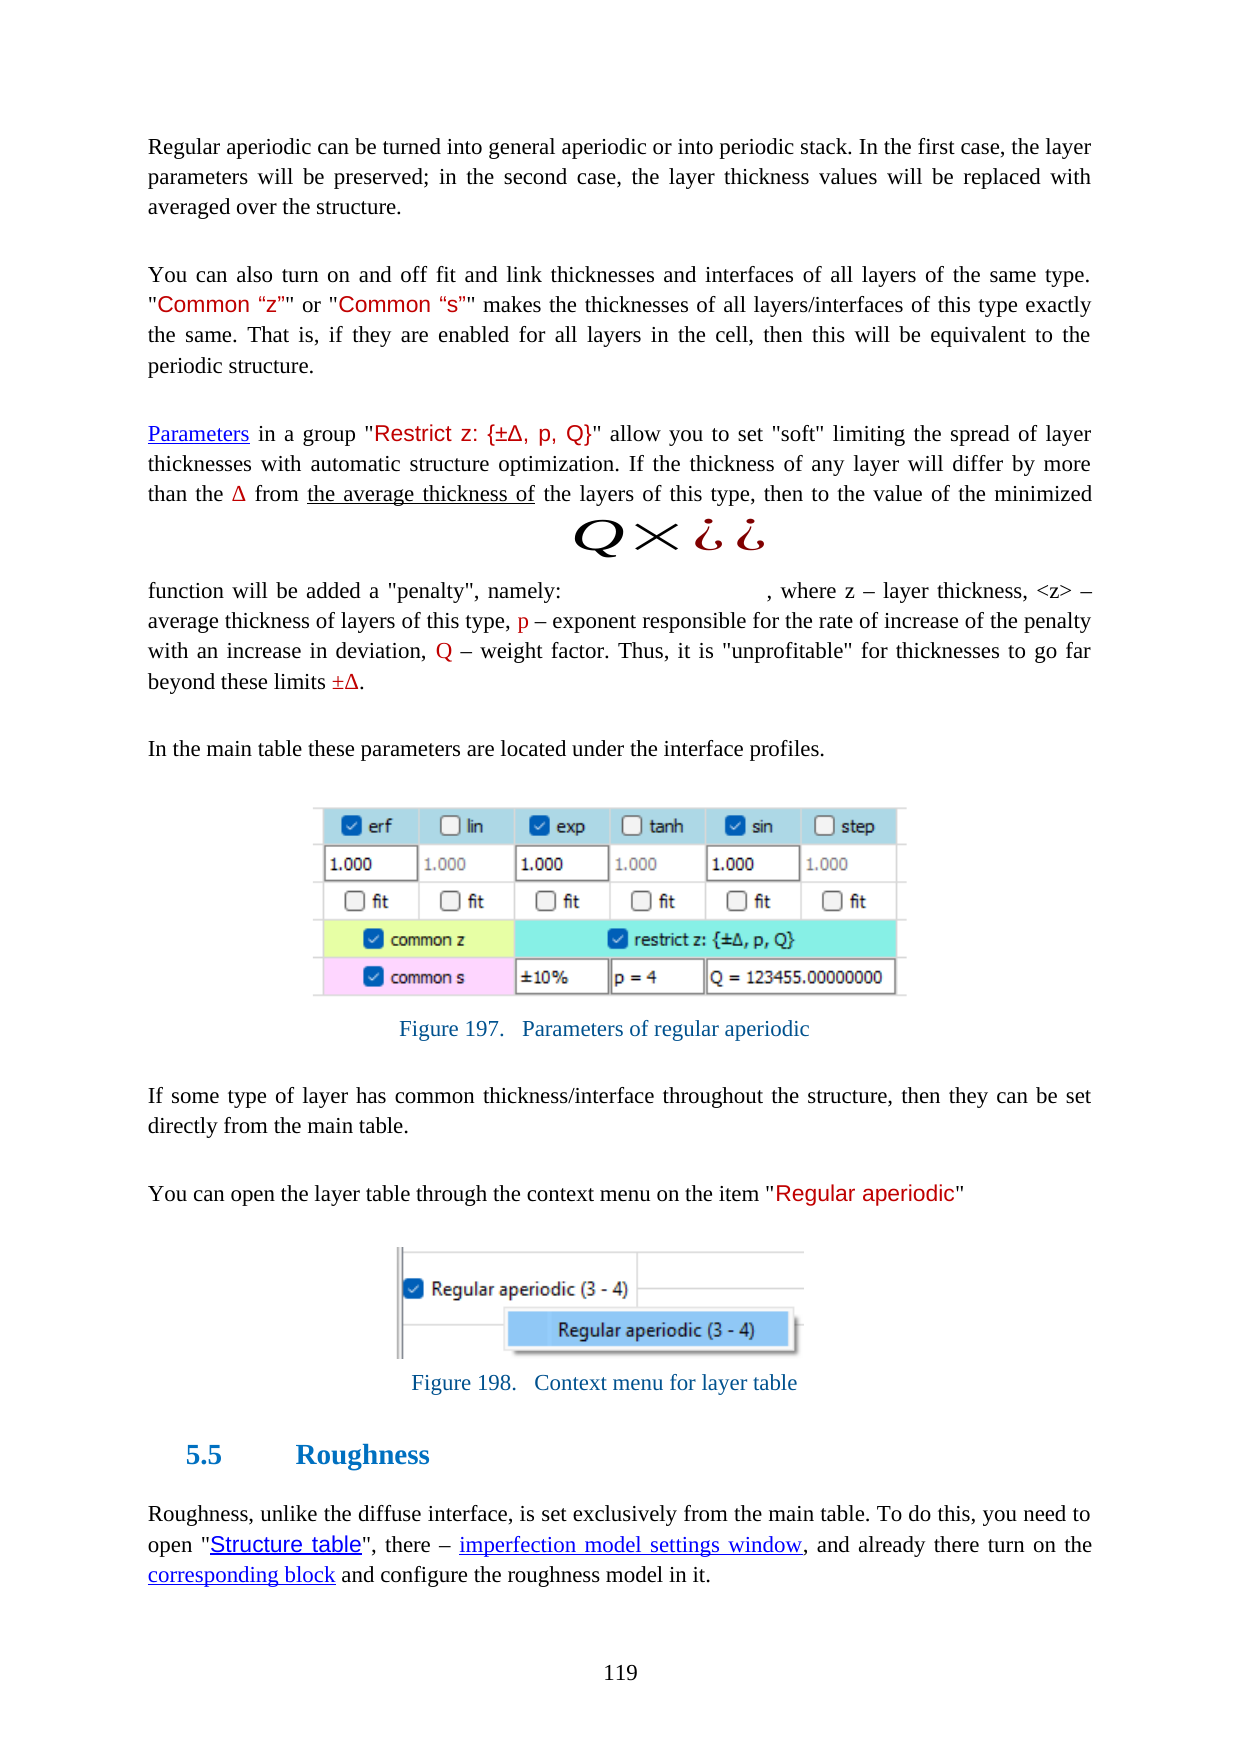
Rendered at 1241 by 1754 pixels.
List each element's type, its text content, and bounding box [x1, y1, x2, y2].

picture [312, 803, 907, 1001]
picture [391, 1247, 804, 1359]
text You can open the layer table through the context menu on the item "Regular aperiodic" [148, 1180, 1093, 1207]
text Parameters in a group "Restrict z: {±Δ, p, Q}" allow you to set "soft" limiting the spread of layer thicknesses with automatic structure optimization. If the thickness of any layer will differ by more than the Δ from the average thickness of the layers of this type, then to the value of the minimized function will be added a "penalty", namely: , where z – layer thickness, <z> – average thickness of layers of this type, p – exponent responsible for the rate of increase of the penalty with an increase in deviation, Q – weight factor. Thus, it is "unprofitable" for thicknesses to go far beyond these limits ±Δ. [148, 419, 1093, 694]
text Regular aperiodic can be turned into general aperiodic or into periodic stack. In the first case, the layer parameters will be preserved; in the second case, the layer thickness values will be replaced with averaged over the structure. [148, 133, 1093, 220]
text In the main table these parameters are located under the interface profiles. [148, 736, 1093, 762]
text Roughness, unlike the diffuse interface, is set exclusively from the main table. To do this, you need to open "Structure table", there – imperfection model settings window, and already there turn on the corresponding block and configure the roughness model in it. [148, 1500, 1093, 1587]
text If some type of layer has common thickness/interface throughout the structure, then they can be set directly from the main table. [148, 1082, 1093, 1139]
subtitle Roughness [155, 1437, 1093, 1470]
text You can also turn on and off fit and link thicknesses and interfaces of all layers of the same type. "Common “z”" or "Common “s”" makes the thicknesses of all layers/interfaces of this type exactly the same. That is, if they are enabled for all layers in the cell, then this will be equivalent to the periodic structure. [148, 261, 1093, 378]
